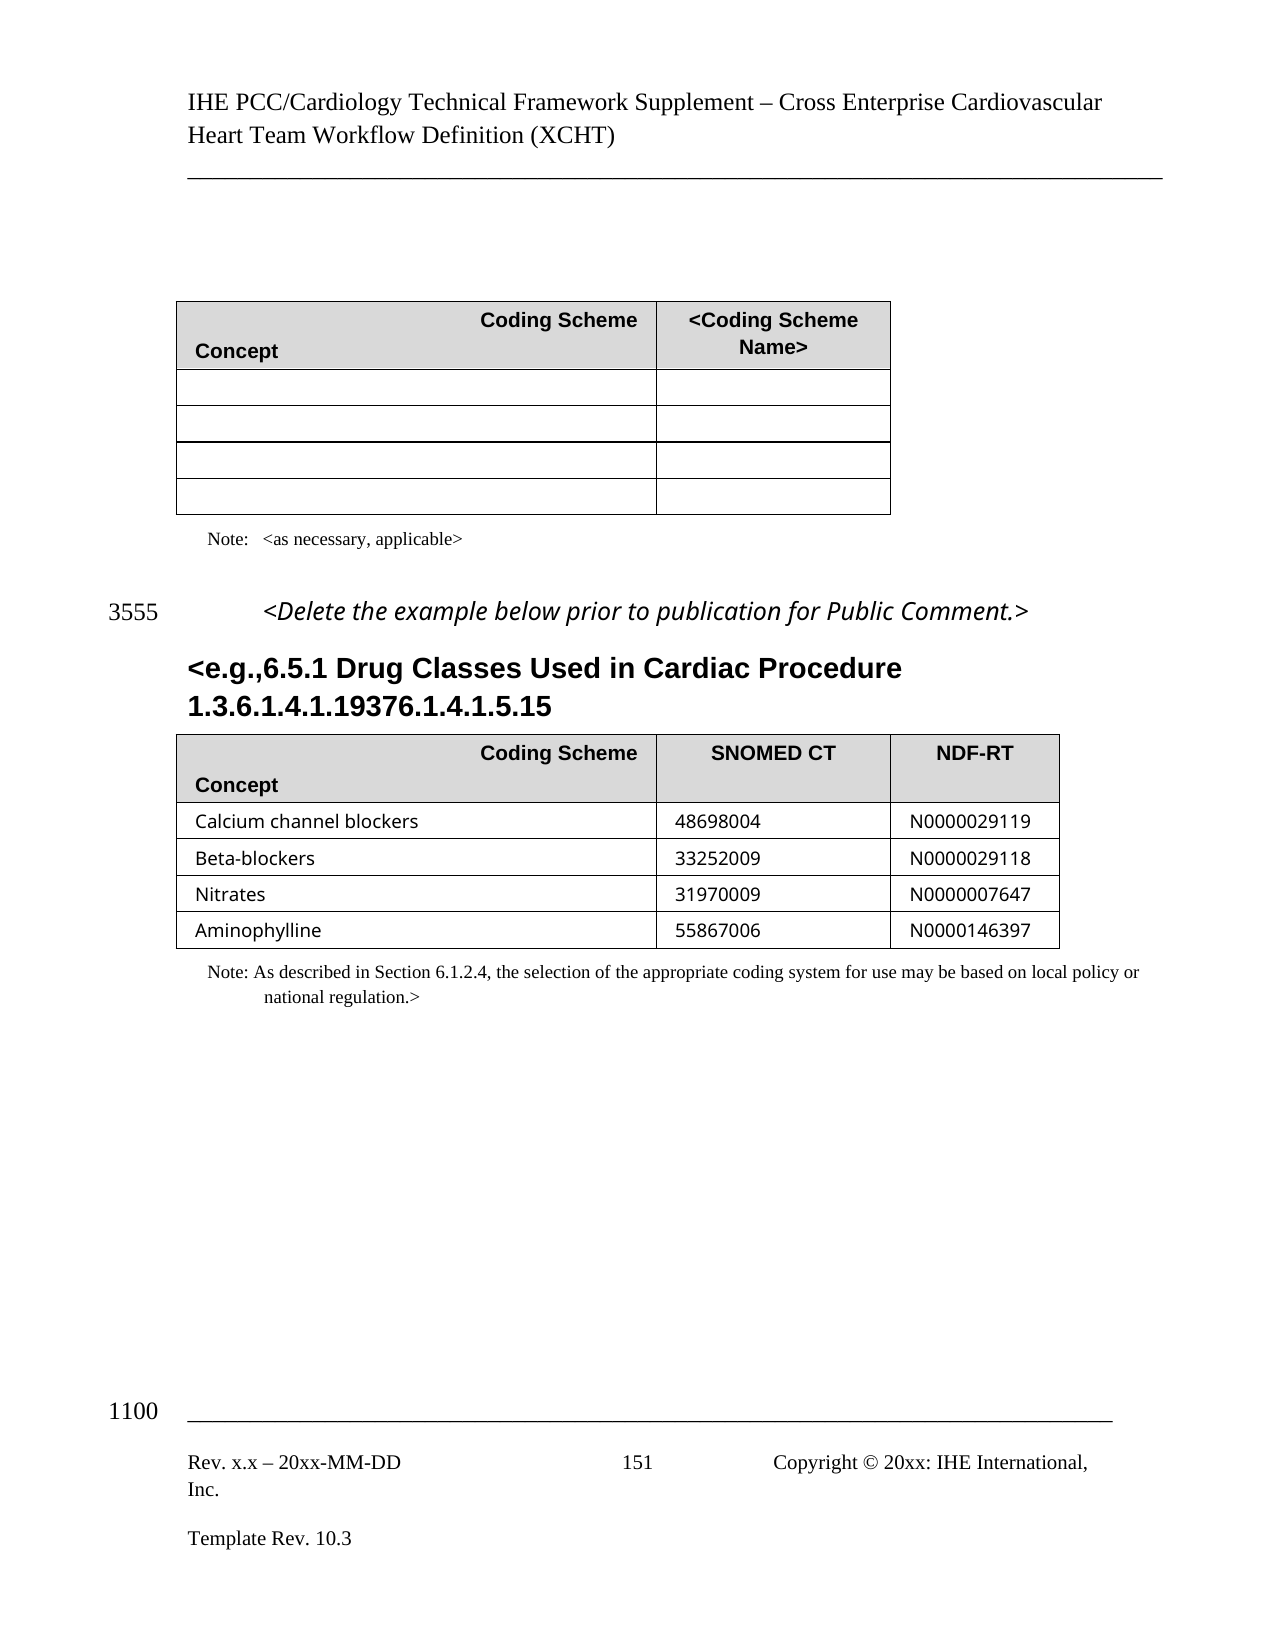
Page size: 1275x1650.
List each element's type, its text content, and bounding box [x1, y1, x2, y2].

table_cell N0000146397 [891, 912, 1059, 947]
table_cell [177, 370, 656, 405]
table_header <Coding Scheme Name> [657, 302, 890, 368]
table_cell N0000007647 [891, 876, 1059, 911]
table_cell [657, 370, 890, 405]
subtitle <e.g.,6.5.1 Drug Classes Used in Cardiac Procedure 1.3.6.1.4.1.19376.1.4.1.5.15 [187, 651, 1162, 723]
table_header Coding Scheme Concept [177, 302, 656, 368]
table_header Coding Scheme Concept [177, 735, 656, 802]
text Note: <as necessary, applicable> [207, 528, 1162, 549]
table_cell N0000029119 [891, 803, 1059, 838]
text Note: As described in Section 6.1.2.4, the selection of the appropriate coding system for use may be based on local policy or national regulation.> [207, 961, 1162, 1007]
table_cell [177, 443, 656, 478]
table_cell 55867006 [657, 912, 890, 947]
table_cell Aminophylline [177, 912, 656, 947]
table_cell Beta-blockers [177, 839, 656, 874]
table_cell 31970009 [657, 876, 890, 911]
table_cell 48698004 [657, 803, 890, 838]
table_header SNOMED CT [657, 735, 890, 802]
table_header NDF-RT [891, 735, 1059, 802]
table_cell [657, 443, 890, 478]
text <Delete the example below prior to publication for Public Comment.> [262, 598, 1162, 626]
table_cell [657, 406, 890, 441]
table_cell [657, 479, 890, 514]
table_cell Calcium channel blockers [177, 803, 656, 838]
table_cell 33252009 [657, 839, 890, 874]
table_cell [177, 479, 656, 514]
table_cell [177, 406, 656, 441]
table_cell Nitrates [177, 876, 656, 911]
table_cell N0000029118 [891, 839, 1059, 874]
